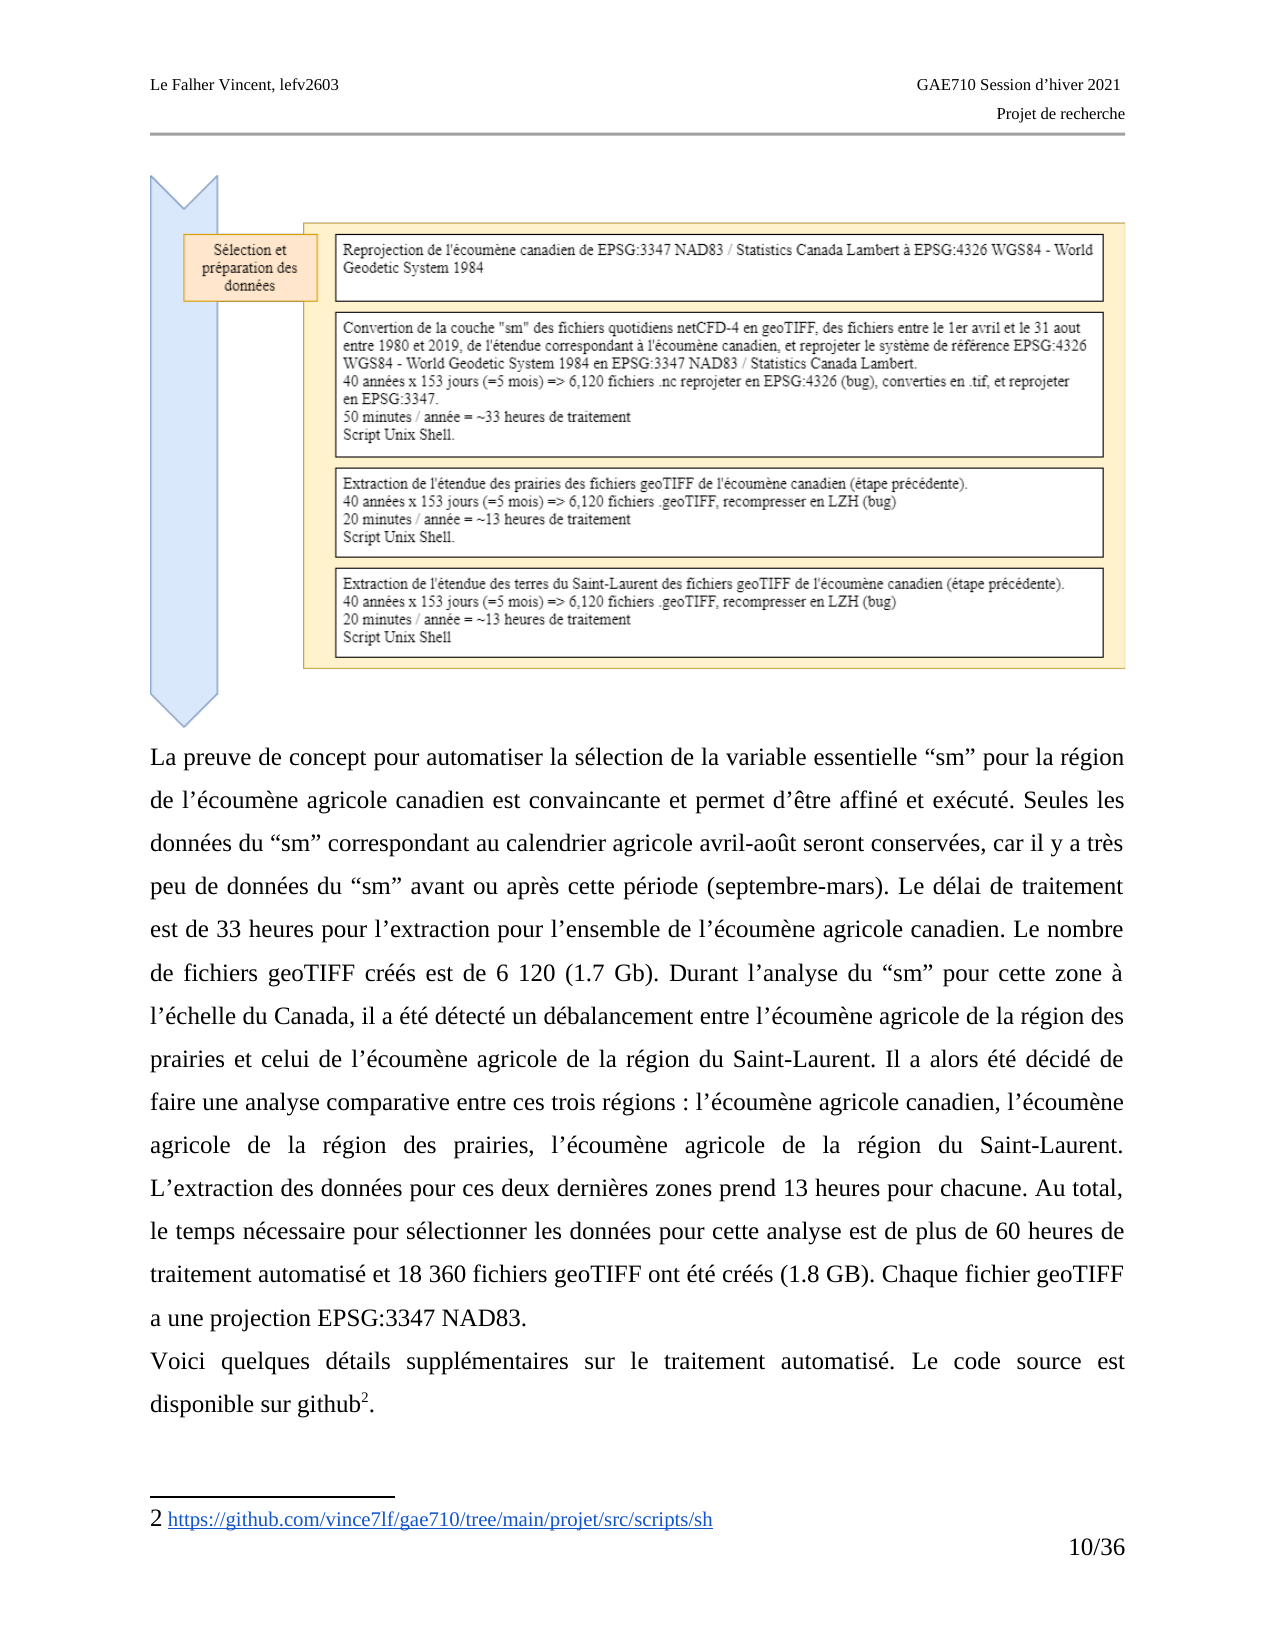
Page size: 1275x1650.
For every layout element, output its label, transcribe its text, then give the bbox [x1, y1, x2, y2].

picture [150, 175, 1125, 728]
text Voici quelques détails supplémentaires sur le traitement automatisé. Le code source est disponible sur github. [150, 1346, 1125, 1418]
text La preuve de concept pour automatiser la sélection de la variable essentielle “sm” pour la région de l’écoumène agricole canadien est convaincante et permet d’être affiné et exécuté. Seules les données du “sm” correspondant au calendrier agricole avril-août seront conservées, car il y a très peu de données du “sm” avant ou après cette période (septembre-mars). Le délai de traitement est de 33 heures pour l’extraction pour l’ensemble de l’écoumène agricole canadien. Le nombre de fichiers geoTIFF créés est de 6 120 (1.7 Gb). Durant l’analyse du “sm” pour cette zone à l’échelle du Canada, il a été détecté un débalancement entre l’écoumène agricole de la région des prairies et celui de l’écoumène agricole de la région du Saint-Laurent. Il a alors été décidé de faire une analyse comparative entre ces trois régions : l’écoumène agricole canadien, l’écoumène agricole de la région des prairies, l’écoumène agricole de la région du Saint-Laurent. L’extraction des données pour ces deux dernières zones prend 13 heures pour chacune. Au total, le temps nécessaire pour sélectionner les données pour cette analyse est de plus de 60 heures de traitement automatisé et 18 360 fichiers geoTIFF ont été créés (1.8 GB). Chaque fichier geoTIFF a une projection EPSG:3347 NAD83. [150, 742, 1125, 1331]
